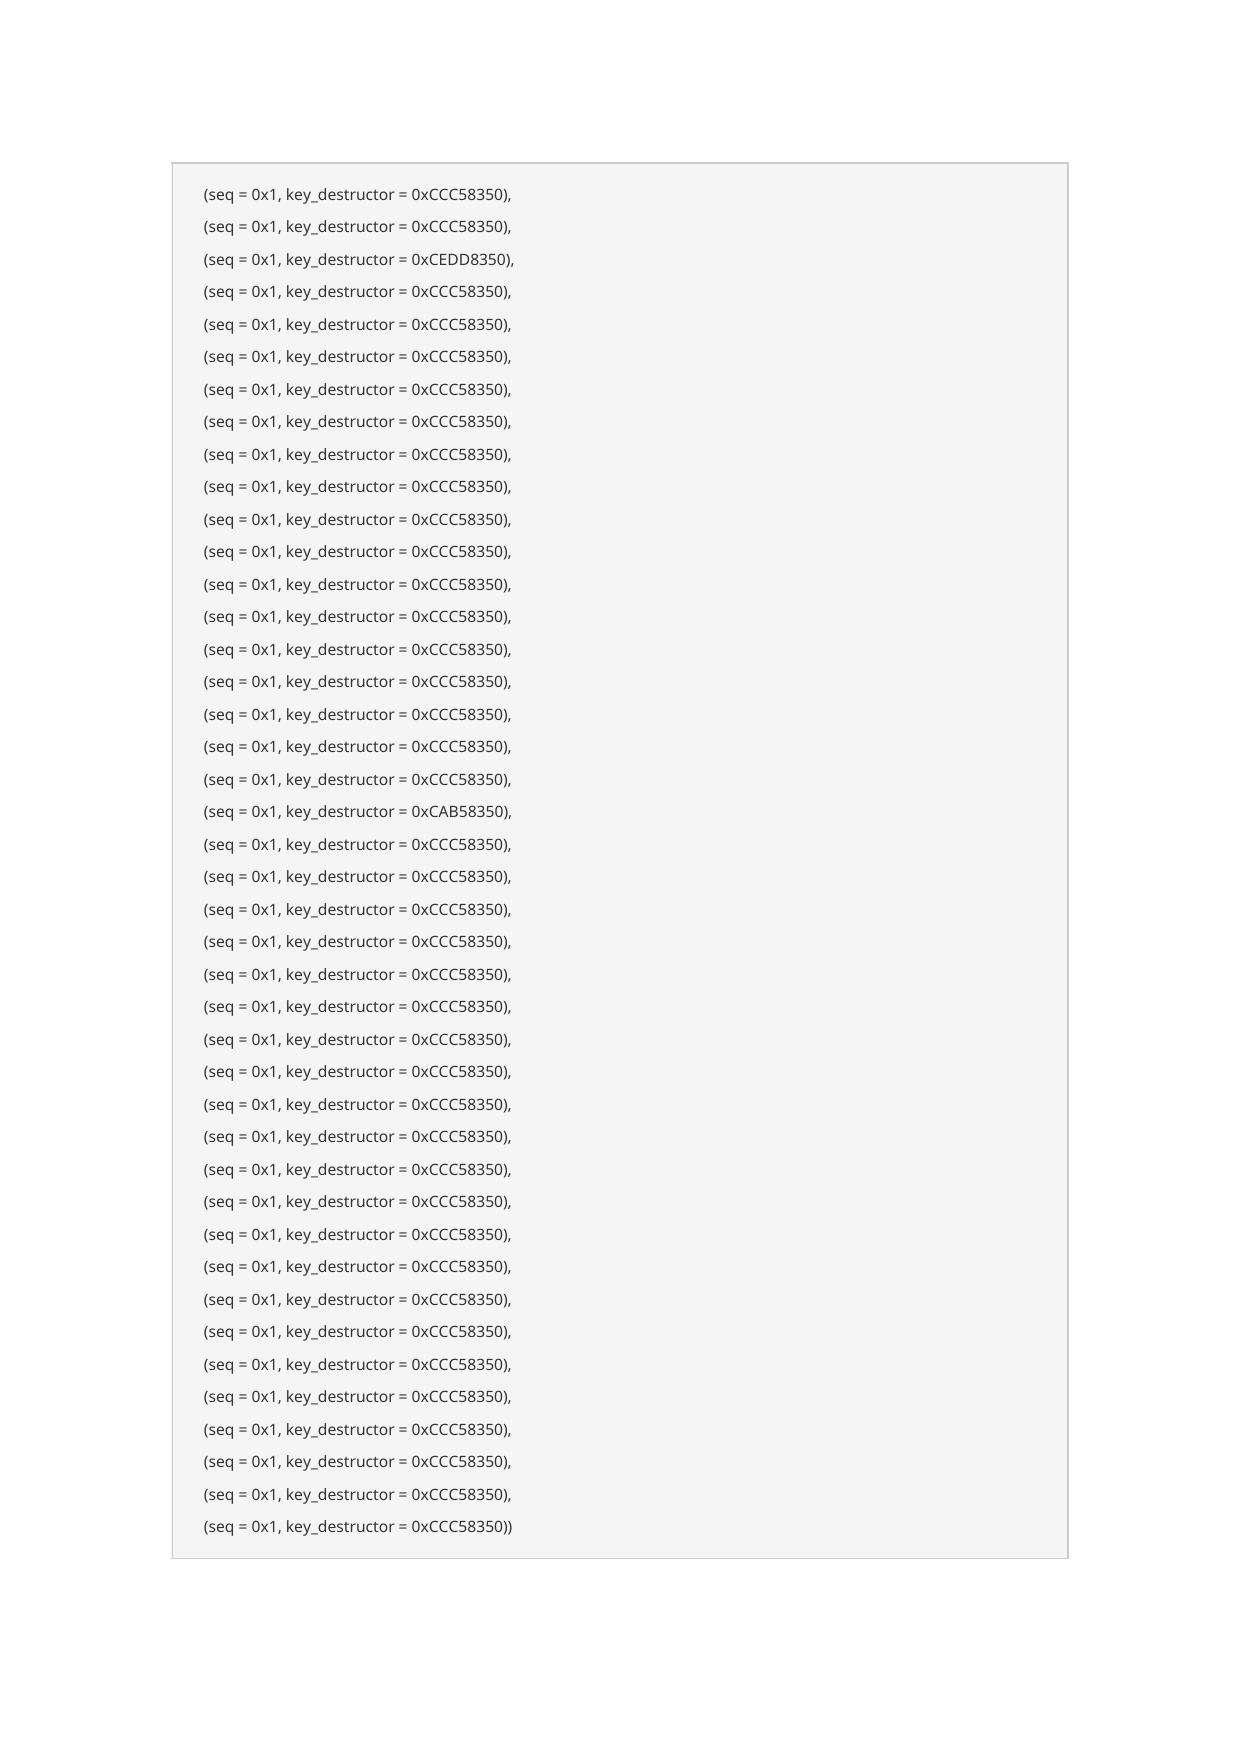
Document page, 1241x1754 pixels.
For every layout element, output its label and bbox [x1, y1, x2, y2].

text [173, 164, 1067, 1558]
